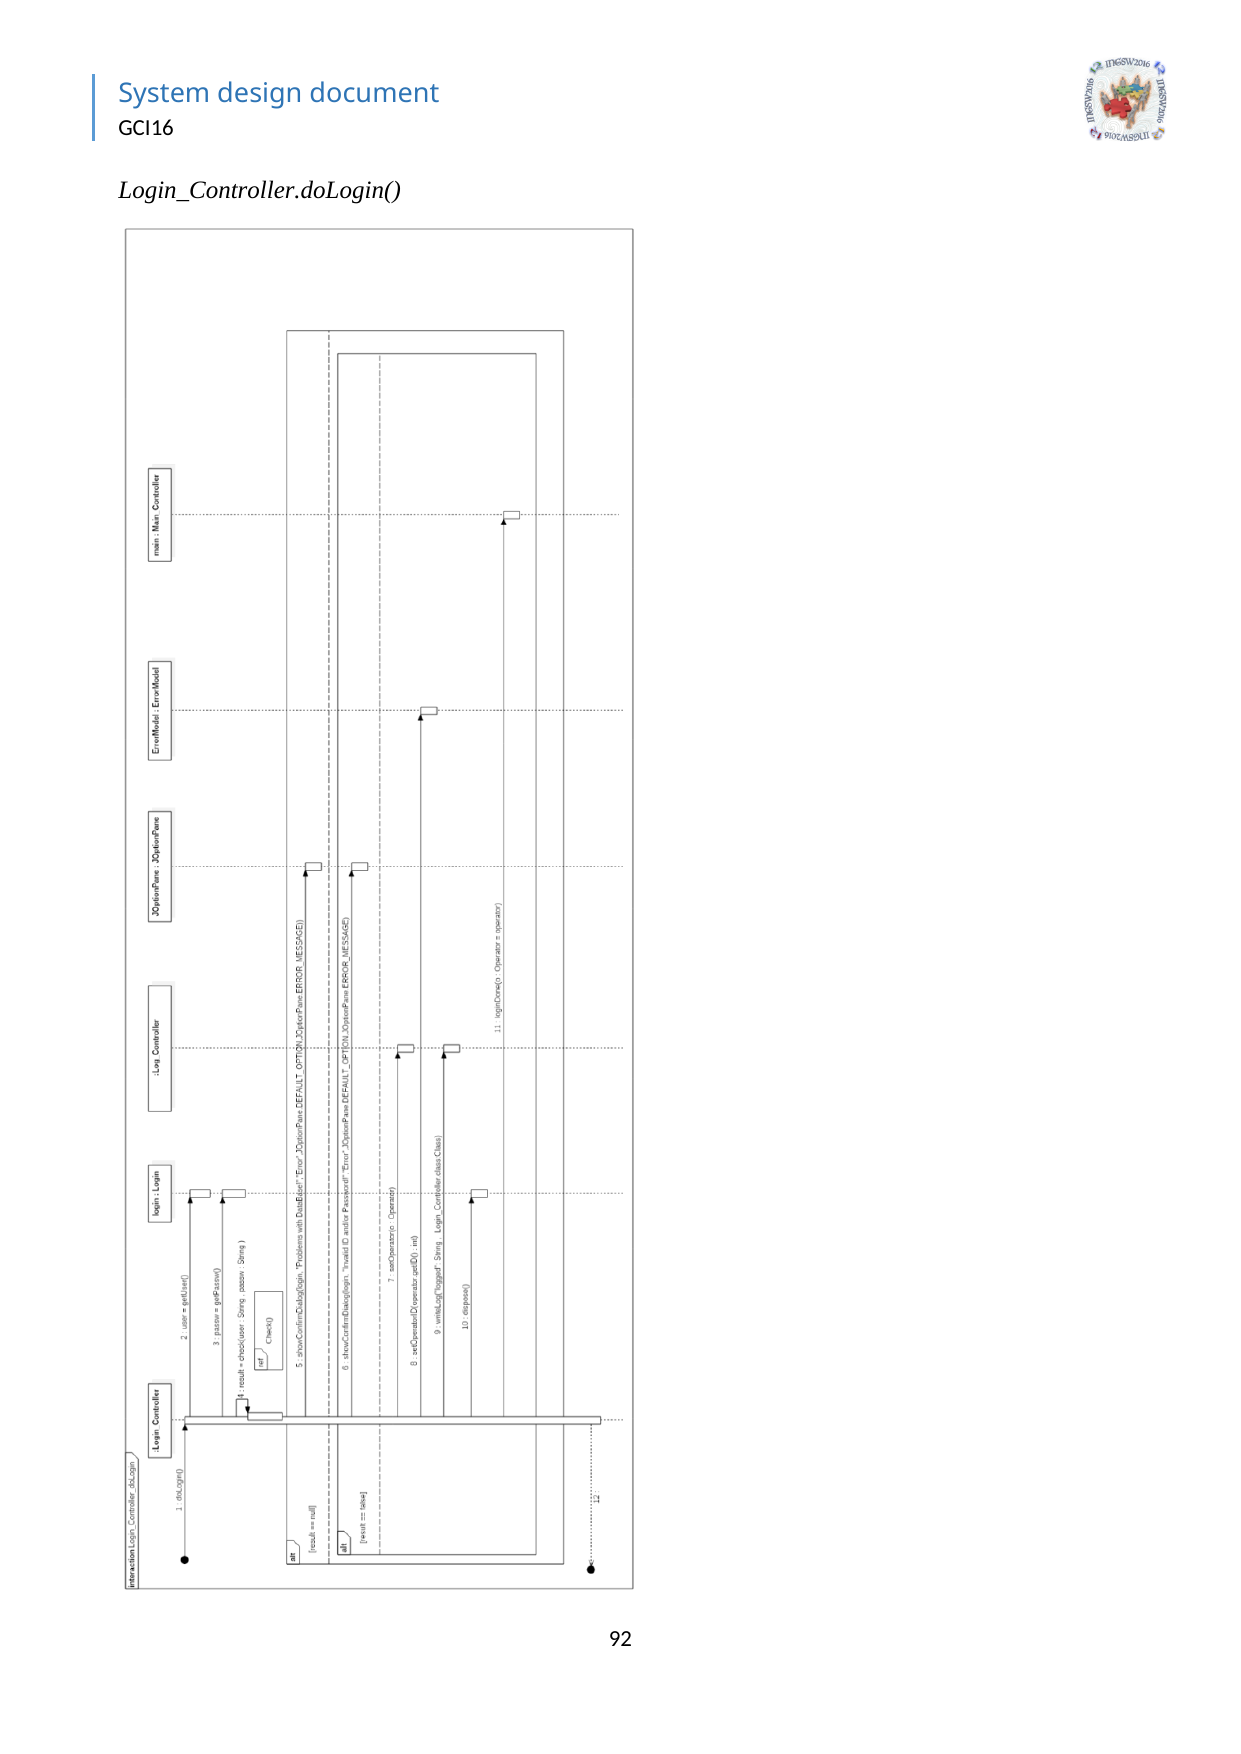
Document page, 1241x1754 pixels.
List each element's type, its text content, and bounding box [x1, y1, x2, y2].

subtitle Login_Controller.doLogin() [118, 175, 1122, 203]
picture [1076, 55, 1171, 149]
picture [120, 207, 655, 1593]
